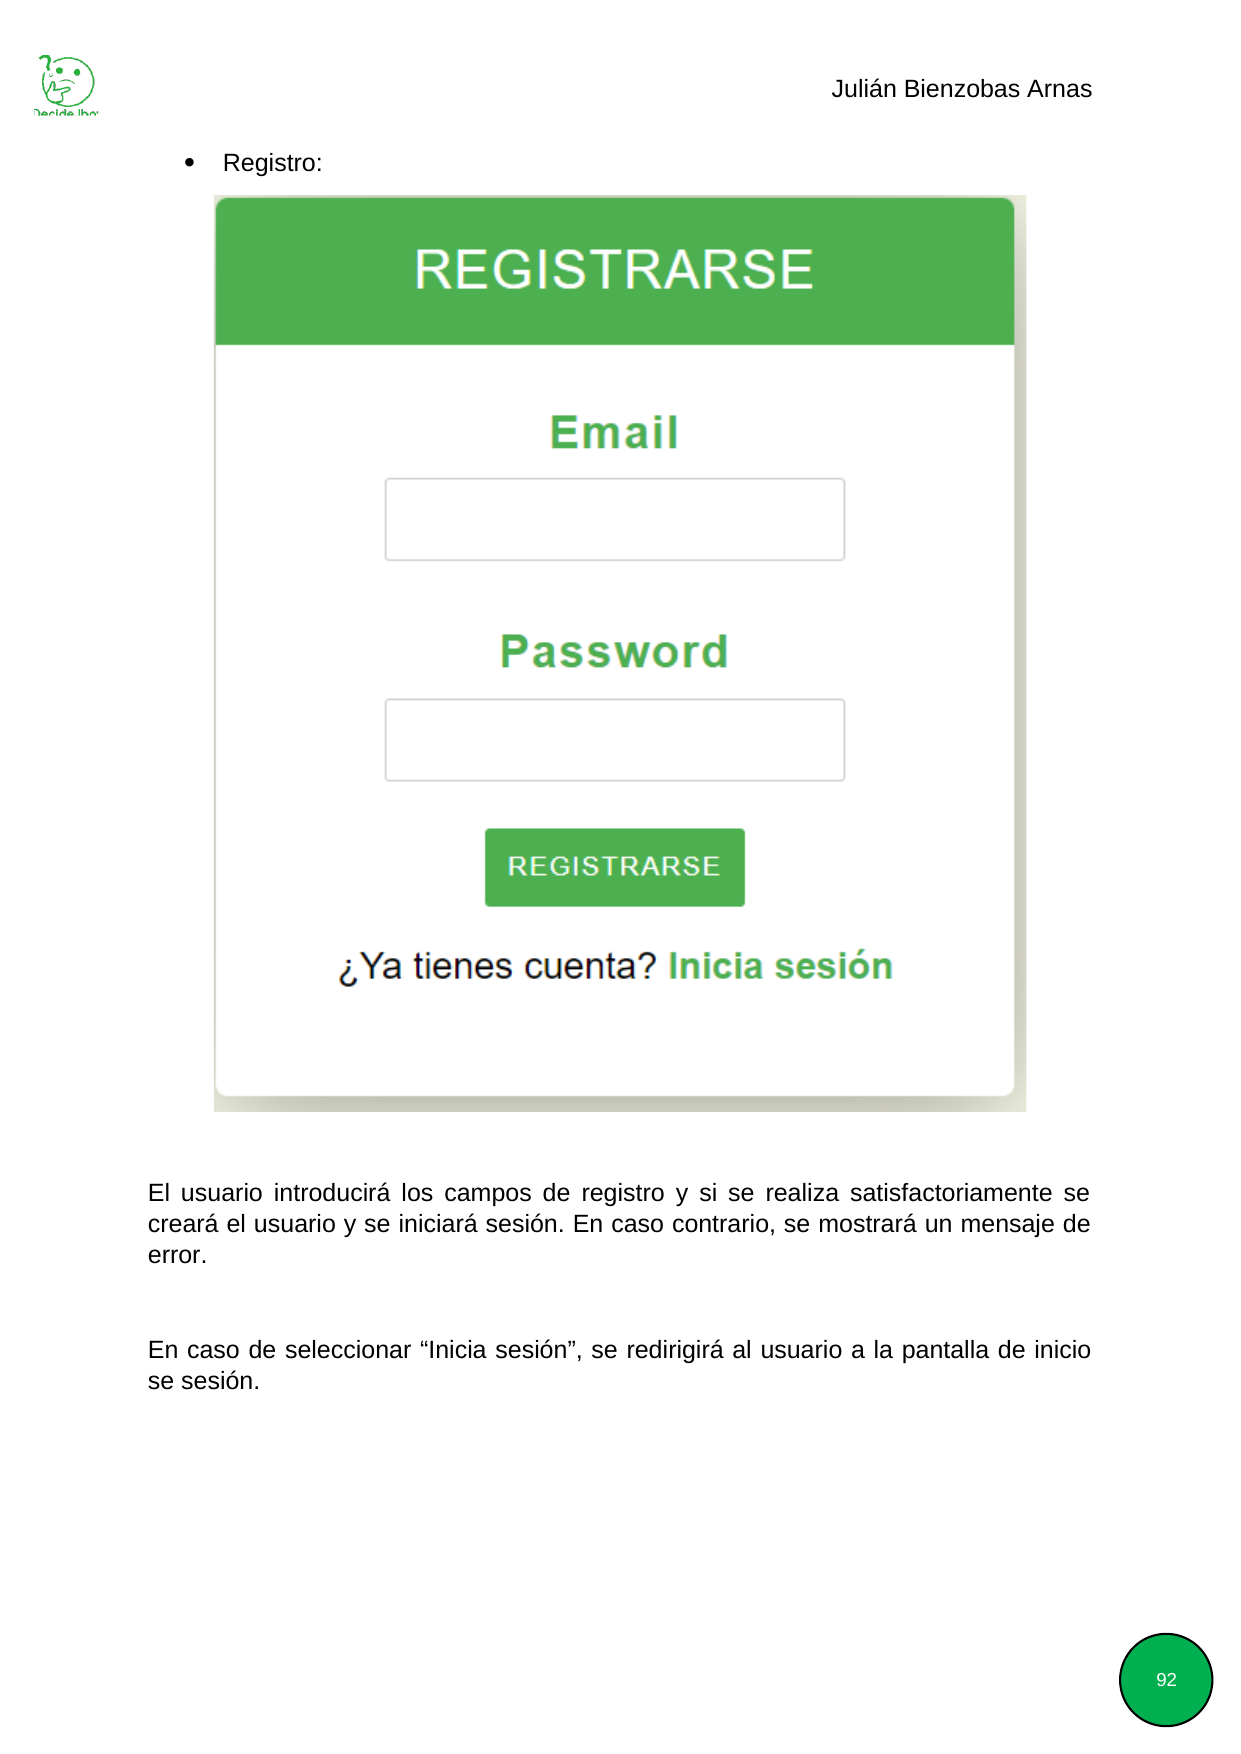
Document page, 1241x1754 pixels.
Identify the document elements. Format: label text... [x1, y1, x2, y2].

list Registro: [185, 148, 1092, 177]
text En caso de seleccionar “Inicia sesión”, se redirigirá al usuario a la pantalla de inicio se sesión. [148, 1335, 1092, 1395]
picture [213, 195, 1027, 1112]
picture [32, 55, 99, 114]
text El usuario introducirá los campos de registro y si se realiza satisfactoriamente se creará el usuario y se iniciará sesión. En caso contrario, se mostrará un mensaje de error. [148, 1178, 1092, 1268]
